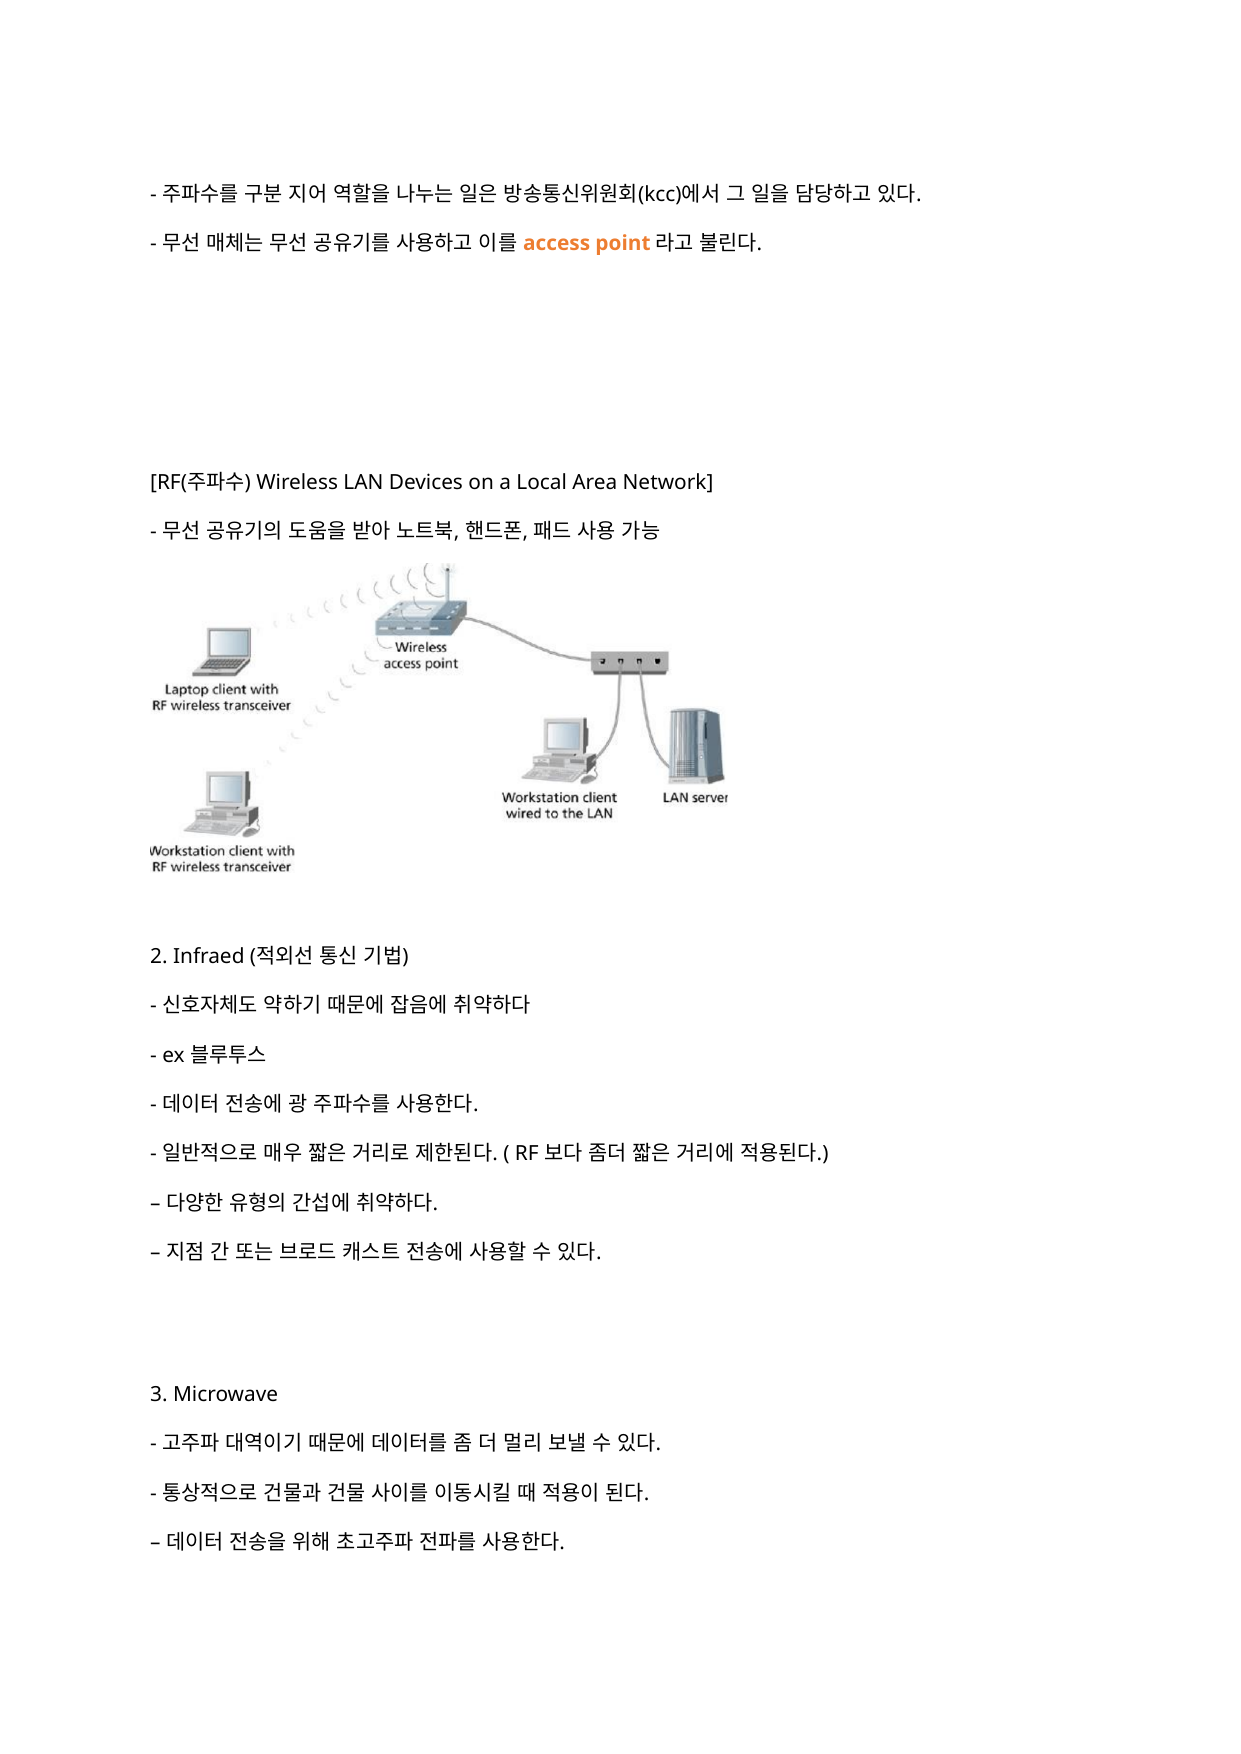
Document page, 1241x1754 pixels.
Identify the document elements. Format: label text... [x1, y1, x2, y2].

text - 데이터 전송에 광 주파수를 사용한다. [150, 1087, 1090, 1117]
text – 다양한 유형의 간섭에 취약하다. [150, 1186, 1090, 1216]
picture [150, 563, 728, 873]
text - 무선 공유기의 도움을 받아 노트북, 핸드폰, 패드 사용 가능 [150, 514, 1090, 545]
text [RF(주파수) Wireless LAN Devices on a Local Area Network] [150, 465, 1090, 495]
text 3. Microwave [150, 1379, 1090, 1408]
text - 신호자체도 약하기 때문에 잡음에 취약하다 [150, 988, 1090, 1019]
text – 지점 간 또는 브로드 캐스트 전송에 사용할 수 있다. [150, 1235, 1090, 1266]
text - 통상적으로 건물과 건물 사이를 이동시킬 때 적용이 된다. [150, 1476, 1090, 1506]
text - 고주파 대역이기 때문에 데이터를 좀 더 멀리 보낼 수 있다. [150, 1427, 1090, 1457]
text - 주파수를 구분 지어 역할을 나누는 일은 방송통신위원회(kcc)에서 그 일을 담당하고 있다. [150, 177, 1090, 207]
text - 일반적으로 매우 짧은 거리로 제한된다. ( RF 보다 좀더 짧은 거리에 적용된다.) [150, 1137, 1090, 1167]
text - 무선 매체는 무선 공유기를 사용하고 이를 access point라고 불린다. [150, 227, 1090, 257]
text 2. Infraed (적외선 통신 기법) [150, 939, 1090, 969]
text - ex 블루투스 [150, 1038, 1090, 1068]
text – 데이터 전송을 위해 초고주파 전파를 사용한다. [150, 1525, 1090, 1556]
